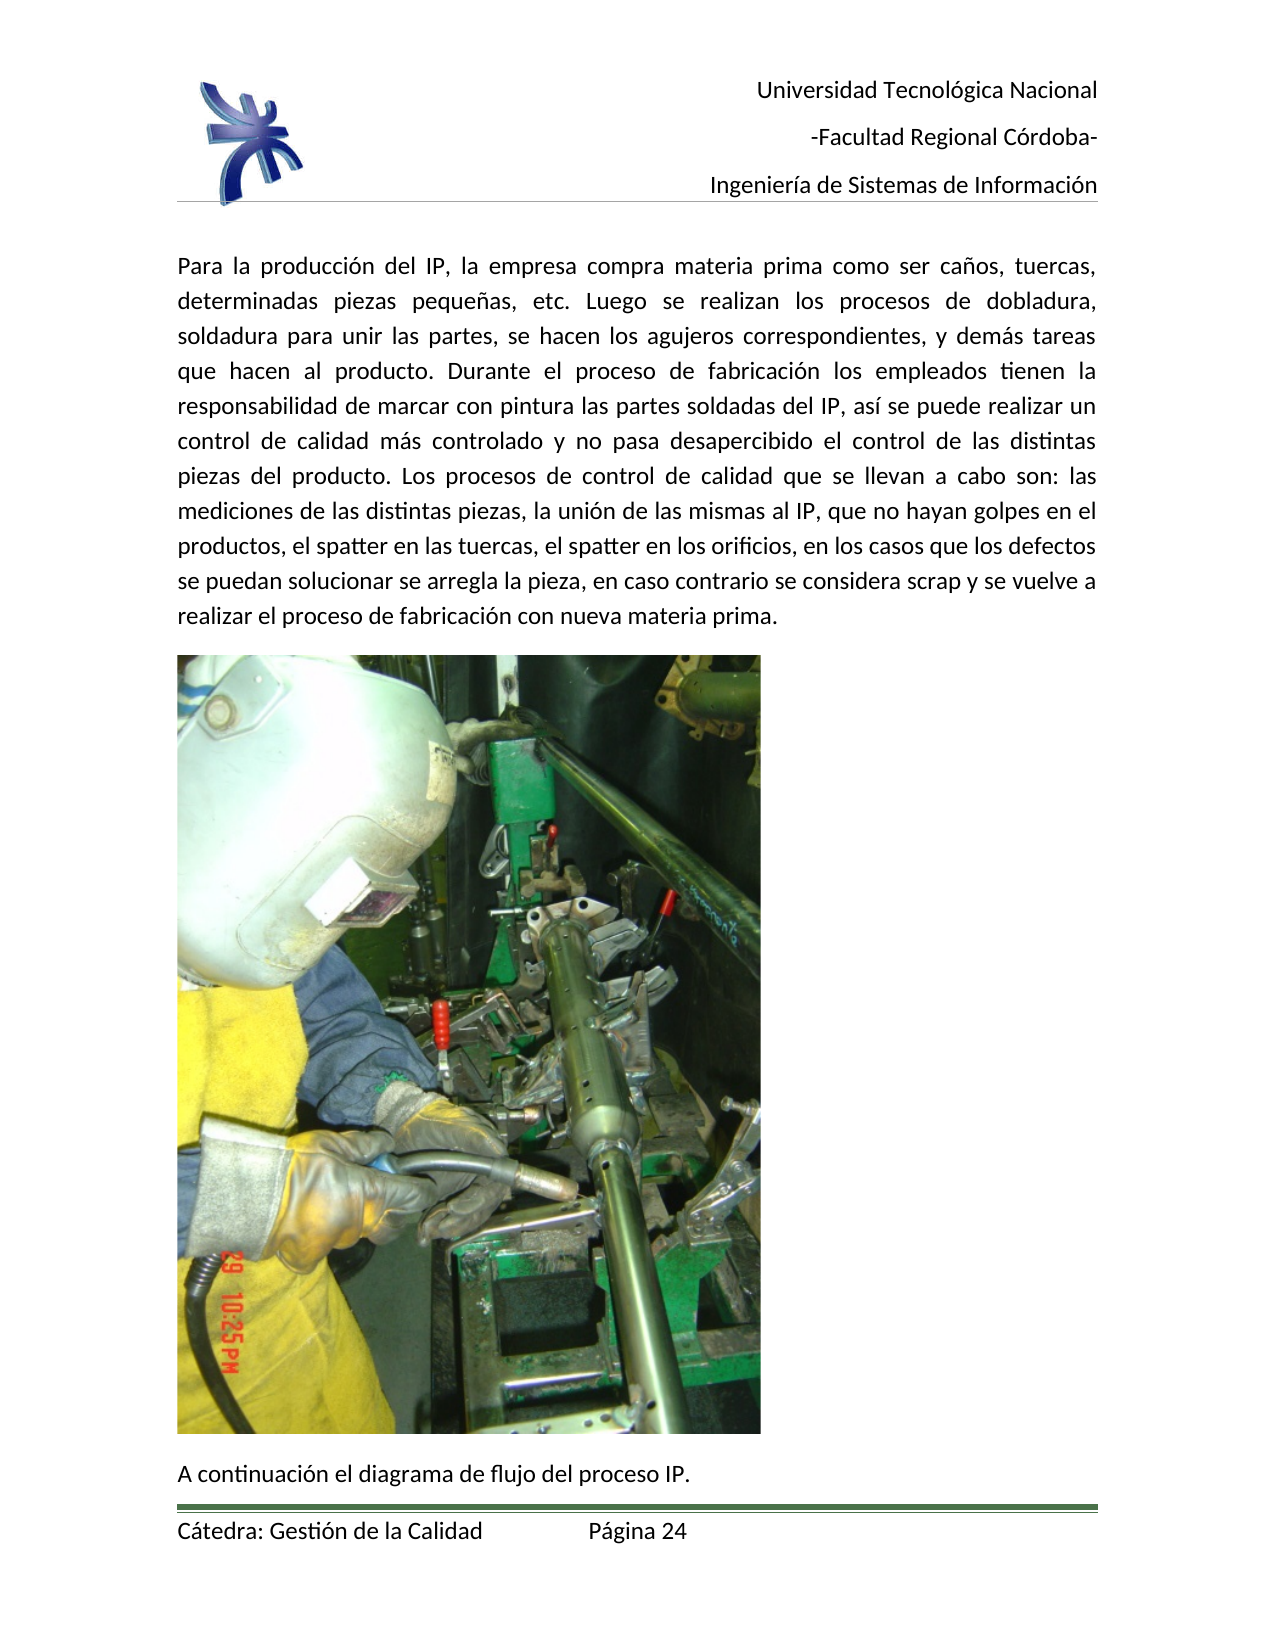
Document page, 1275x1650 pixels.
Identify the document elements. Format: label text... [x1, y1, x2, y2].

picture [177, 655, 761, 1434]
text Para la producción del IP, la empresa compra materia prima como ser caños, tuercas, determinadas piezas pequeñas, etc. Luego se realizan los procesos de dobladura, soldadura para unir las partes, se hacen los agujeros correspondientes, y demás tareas que hacen al producto. Durante el proceso de fabricación los empleados tienen la responsabilidad de marcar con pintura las partes soldadas del IP, así se puede realizar un control de calidad más controlado y no pasa desapercibido el control de las distintas piezas del producto. Los procesos de control de calidad que se llevan a cabo son: las mediciones de las distintas piezas, la unión de las mismas al IP, que no hayan golpes en el productos, el spatter en las tuercas, el spatter en los orificios, en los casos que los defectos se puedan solucionar se arregla la pieza, en caso contrario se considera scrap y se vuelve a realizar el proceso de fabricación con nueva materia prima. [177, 250, 1098, 630]
text A continuación el diagrama de flujo del proceso IP. [177, 1458, 1098, 1489]
picture [198, 202, 305, 208]
picture [198, 80, 305, 201]
